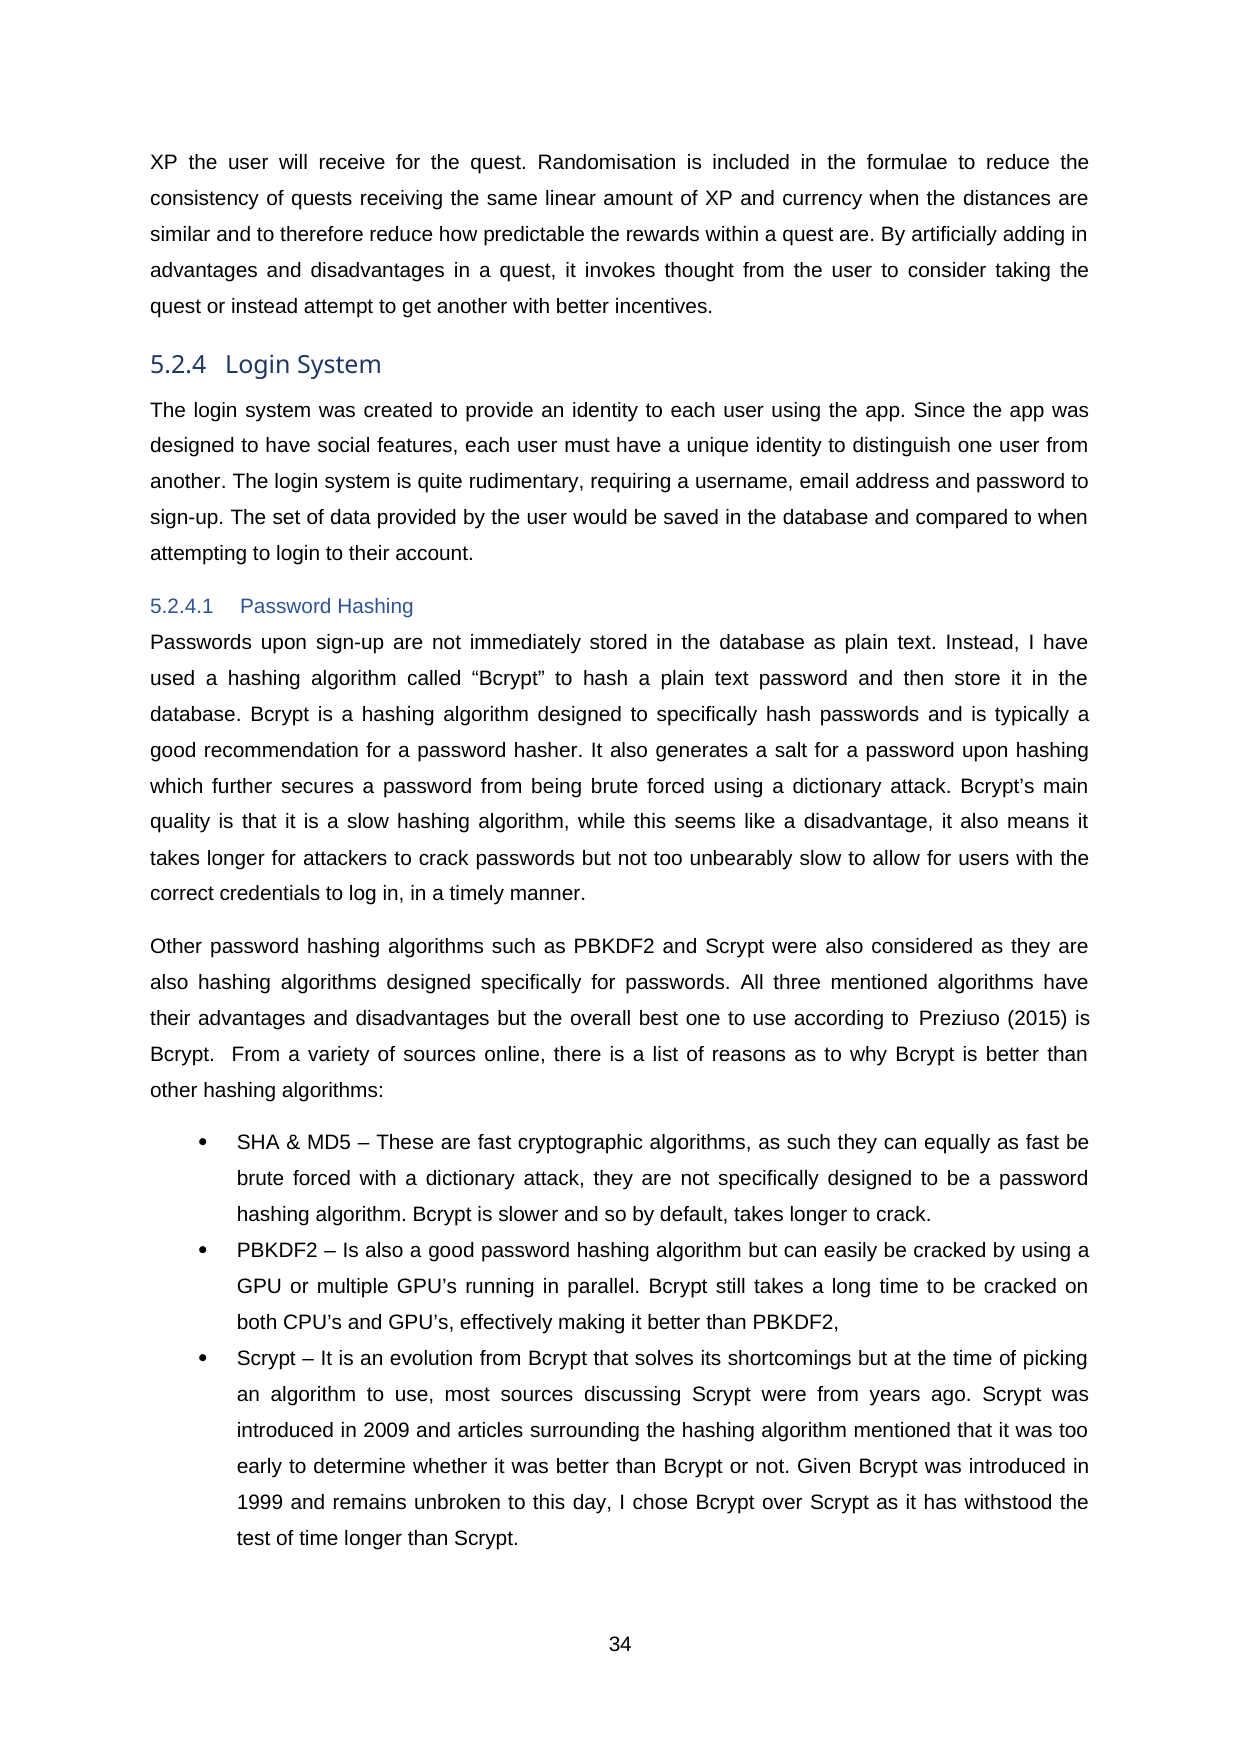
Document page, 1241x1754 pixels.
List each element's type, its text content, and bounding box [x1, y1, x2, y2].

list SHA & MD5 – These are fast cryptographic algorithms, as such they can equally as fast be brute forced with a dictionary attack, they are not specifically designed to be a password hashing algorithm. Bcrypt is slower and so by default, takes longer to crack. [199, 1130, 1090, 1226]
subtitle Login System [150, 346, 1090, 380]
text Other password hashing algorithms such as PBKDF2 and Scrypt were also considered as they are also hashing algorithms designed specifically for passwords. All three mentioned algorithms have their advantages and disadvantages but the overall best one to use according to is Bcrypt. From a variety of sources online, there is a list of reasons as to why Bcrypt is better than other hashing algorithms: [150, 934, 1090, 1102]
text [150, 150, 1090, 318]
text Passwords upon sign-up are not immediately stored in the database as plain text. Instead, I have used a hashing algorithm called “Bcrypt” to hash a plain text password and then store it in the database. Bcrypt is a hashing algorithm designed to specifically hash passwords and is typically a good recommendation for a password hasher. It also generates a salt for a password upon hashing which further secures a password from being brute forced using a dictionary attack. Bcrypt’s main quality is that it is a slow hashing algorithm, while this seems like a disadvantage, it also means it takes longer for attackers to crack passwords but not too unbearably slow to allow for users with the correct credentials to log in, in a timely manner. [150, 630, 1090, 905]
text The login system was created to provide an identity to each user using the app. Since the app was designed to have social features, each user must have a unique identity to distinguish one user from another. The login system is quite rudimentary, requiring a username, email address and password to sign-up. The set of data provided by the user would be saved in the database and compared to when attempting to login to their account. [150, 397, 1090, 565]
list Scrypt – It is an evolution from Bcrypt that solves its shortcomings but at the time of picking an algorithm to use, most sources discussing Scrypt were from years ago. Scrypt was introduced in 2009 and articles surrounding the hashing algorithm mentioned that it was too early to determine whether it was better than Bcrypt or not. Given Bcrypt was introduced in 1999 and remains unbroken to this day, I chose Bcrypt over Scrypt as it has withstood the test of time longer than Scrypt. [199, 1346, 1090, 1550]
subtitle Password Hashing [150, 594, 1090, 618]
list PBKDF2 – Is also a good password hashing algorithm but can easily be cracked by using a GPU or multiple GPU’s running in parallel. Bcrypt still takes a long time to be cracked on both CPU’s and GPU’s, effectively making it better than PBKDF2, [199, 1238, 1090, 1334]
